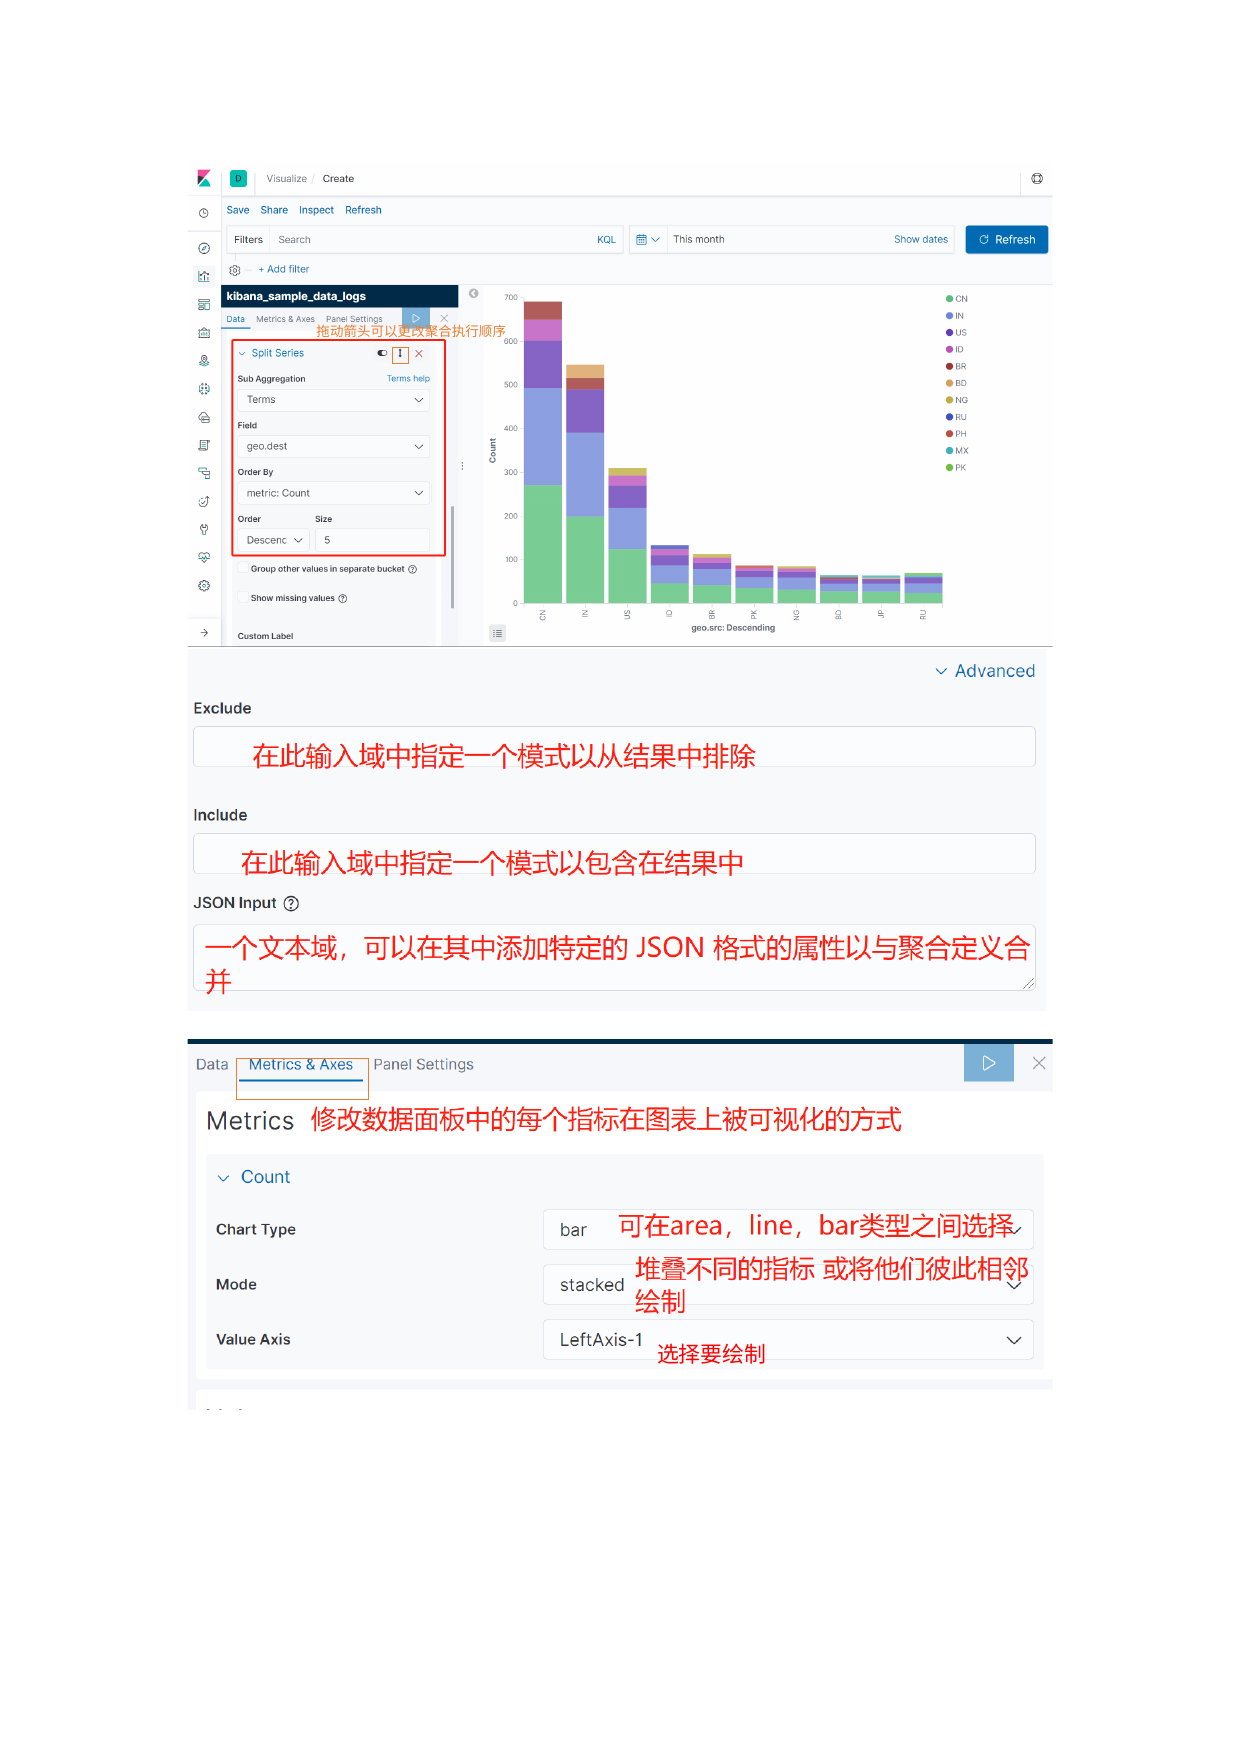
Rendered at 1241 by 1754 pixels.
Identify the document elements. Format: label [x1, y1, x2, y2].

picture [187, 1039, 1053, 1410]
picture [187, 162, 1053, 647]
picture [187, 649, 1053, 1011]
